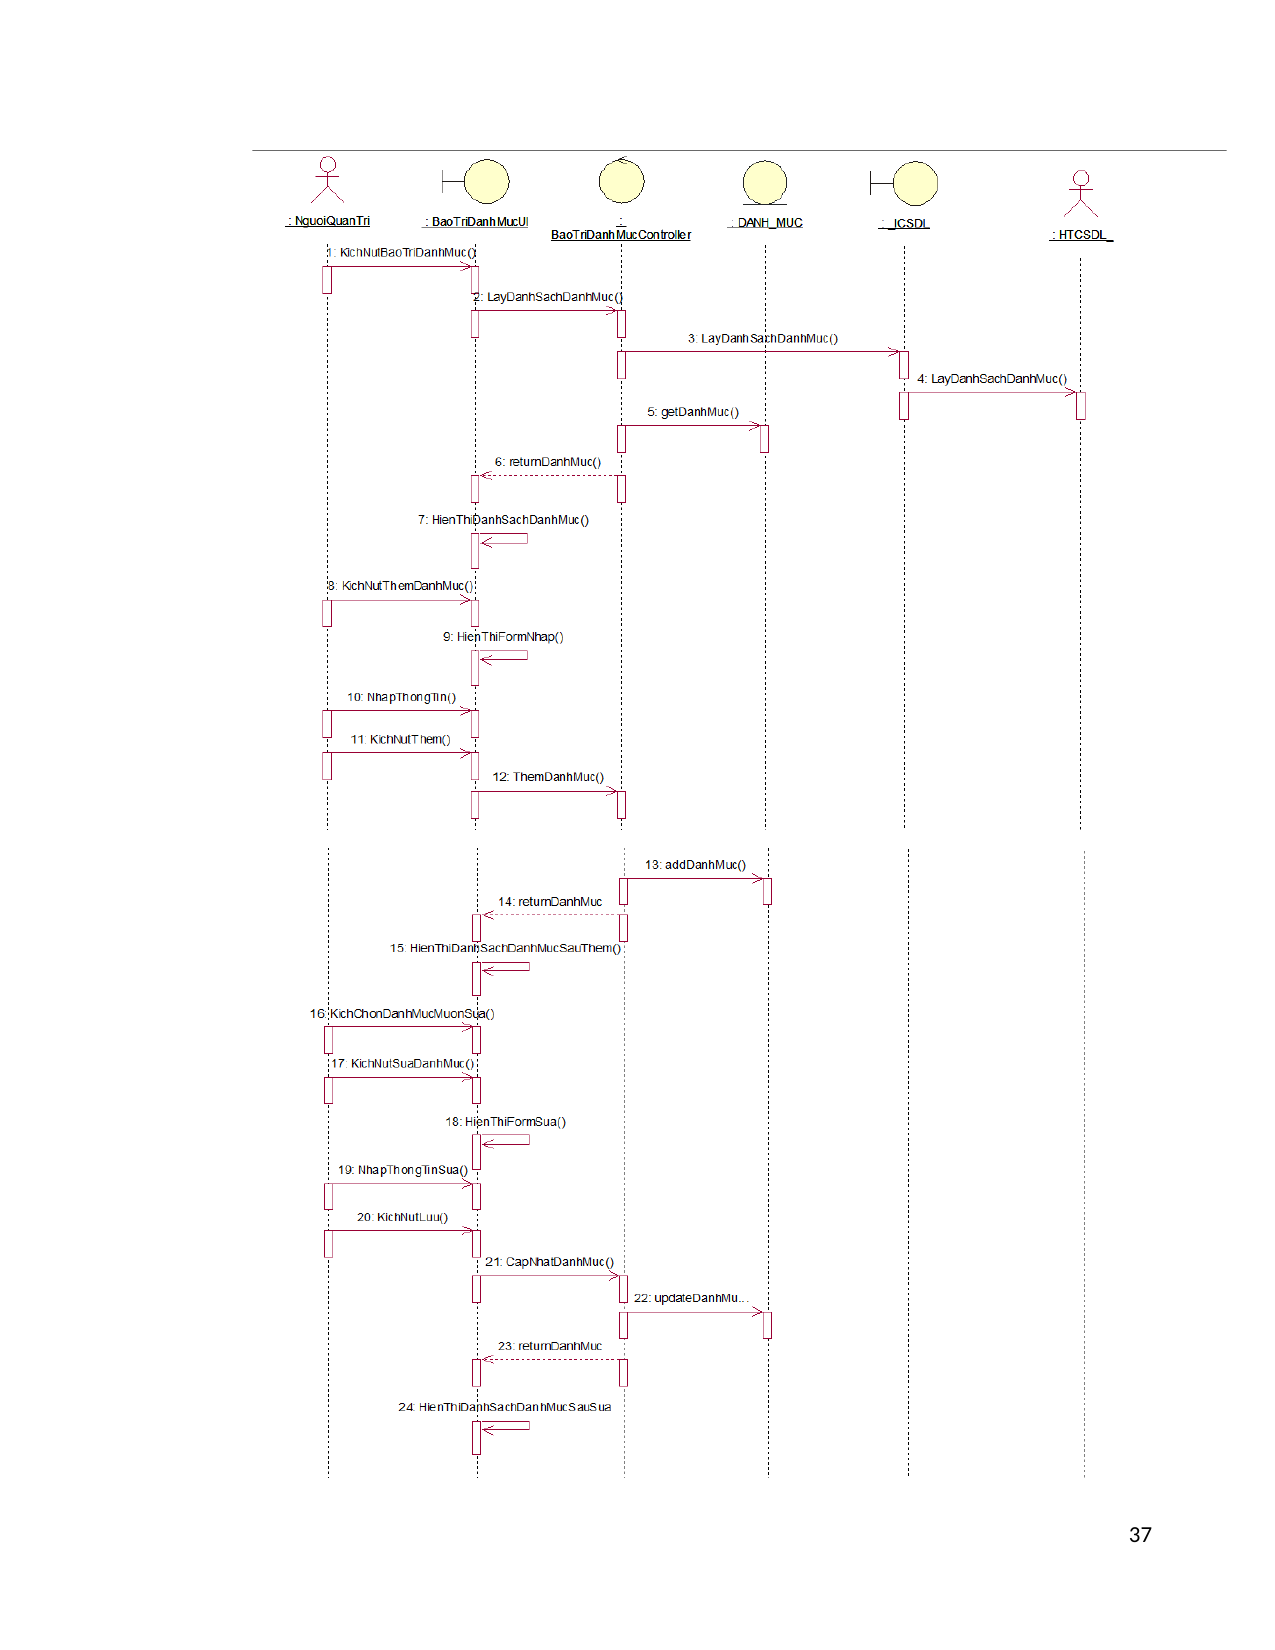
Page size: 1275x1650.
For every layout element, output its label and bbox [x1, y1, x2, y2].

picture [252, 848, 1253, 1478]
picture [252, 150, 1227, 830]
